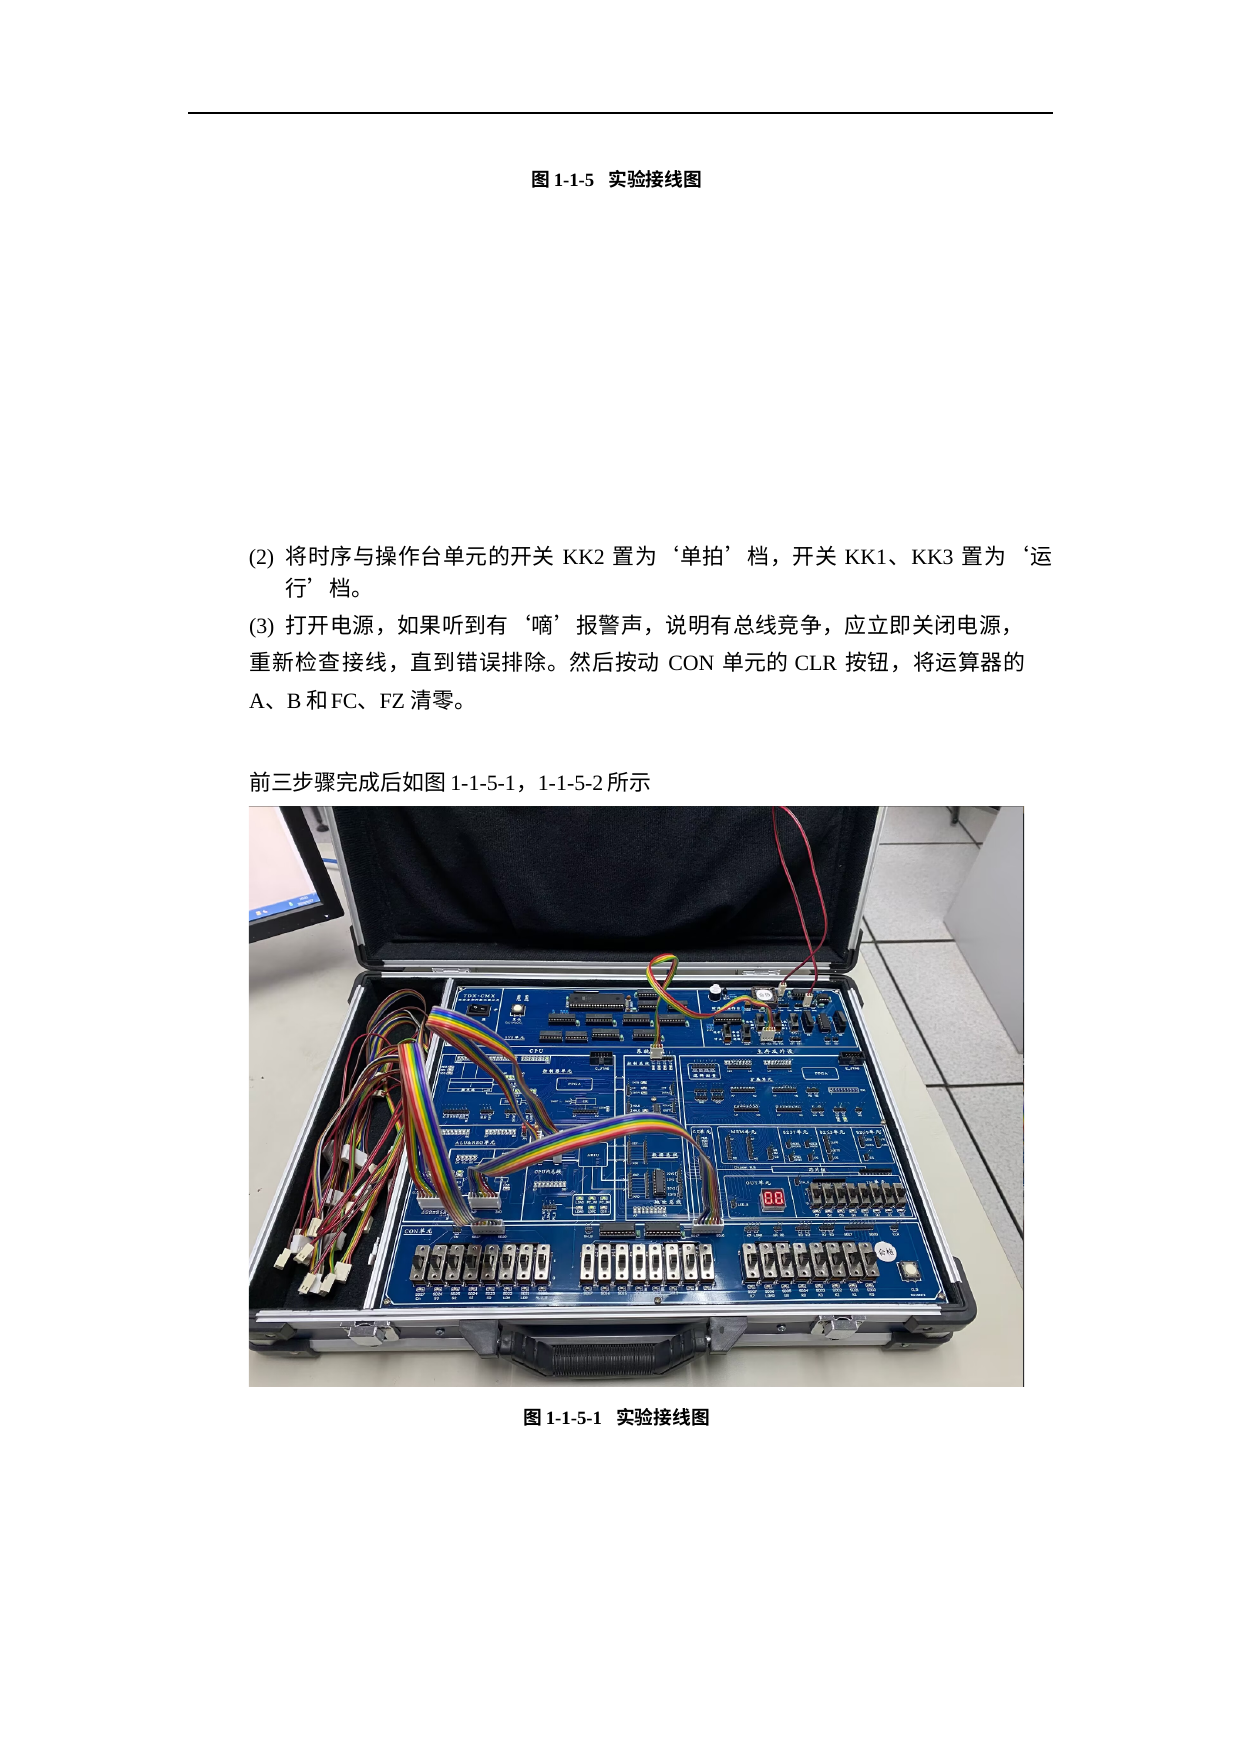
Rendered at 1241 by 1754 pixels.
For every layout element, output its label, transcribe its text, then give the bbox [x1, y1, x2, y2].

picture [248, 806, 1025, 1387]
text 图 1-1-5-1 实验接线图 [188, 1400, 1044, 1432]
list 将时序与操作台单元的开关 KK2 置为‘单拍’档，开关 KK1、KK3 置为‘运行’档。 [249, 538, 1053, 603]
text 图 1-1-5 实验接线图 [188, 162, 1044, 194]
list 前三步骤完成后如图1-1-5-1，1-1-5-2所示 [249, 765, 1026, 797]
list 打开电源，如果听到有‘嘀’报警声，说明有总线竞争，应立即关闭电源，重新检查接线，直到错误排除。然后按动 CON 单元的 CLR 按钮，将运算器的 A、B 和 FC、FZ 清零。 [249, 608, 1026, 715]
